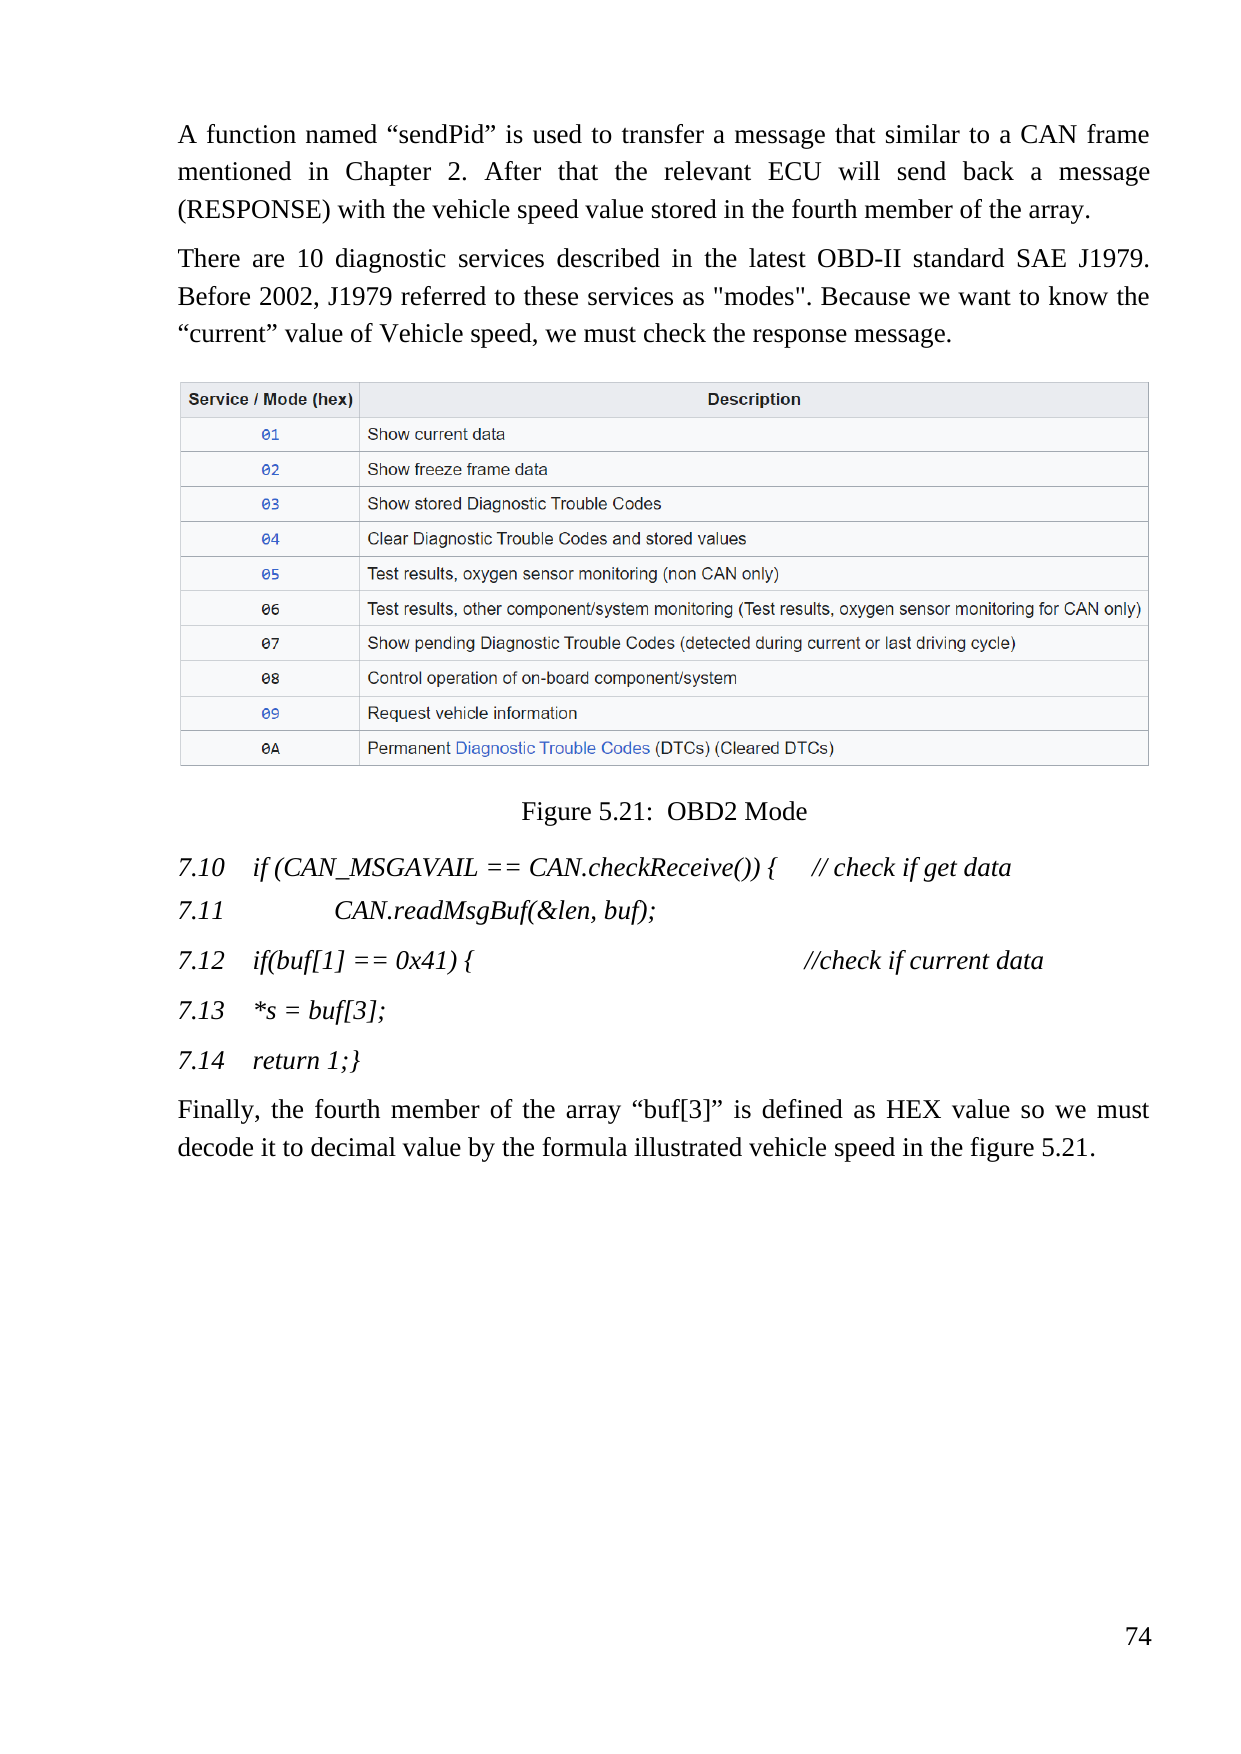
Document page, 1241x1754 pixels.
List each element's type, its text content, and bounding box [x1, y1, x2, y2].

text 7.13 *s = buf[3]; [177, 994, 1152, 1025]
text There are 10 diagnostic services described in the latest OBD-II standard SAE J1979. Before 2002, J1979 referred to these services as "modes". Because we want to know the “current” value of Vehicle speed, we must check the response message. [177, 242, 1152, 348]
text 7.10 if (CAN_MSGAVAIL == CAN.checkReceive()) { // check if get data [177, 851, 1152, 882]
picture [177, 379, 1153, 770]
text 7.11 CAN.readMsgBuf(&len, buf); [177, 894, 1152, 926]
text 7.14 return 1;} [177, 1044, 1152, 1075]
text 7.12 if(buf[1] == 0x41) { //check if current data [177, 944, 1152, 975]
text Figure 5.21: OBD2 Mode [177, 795, 1152, 826]
text Finally, the fourth member of the array “buf[3]” is defined as HEX value so we must decode it to decimal value by the formula illustrated vehicle speed in the figure 5.21. [177, 1094, 1152, 1162]
text A function named “sendPid” is used to transfer a message that similar to a CAN frame mentioned in Chapter 2. After that the relevant ECU will send back a message (RESPONSE) with the vehicle speed value stored in the fourth member of the array. [177, 118, 1152, 224]
